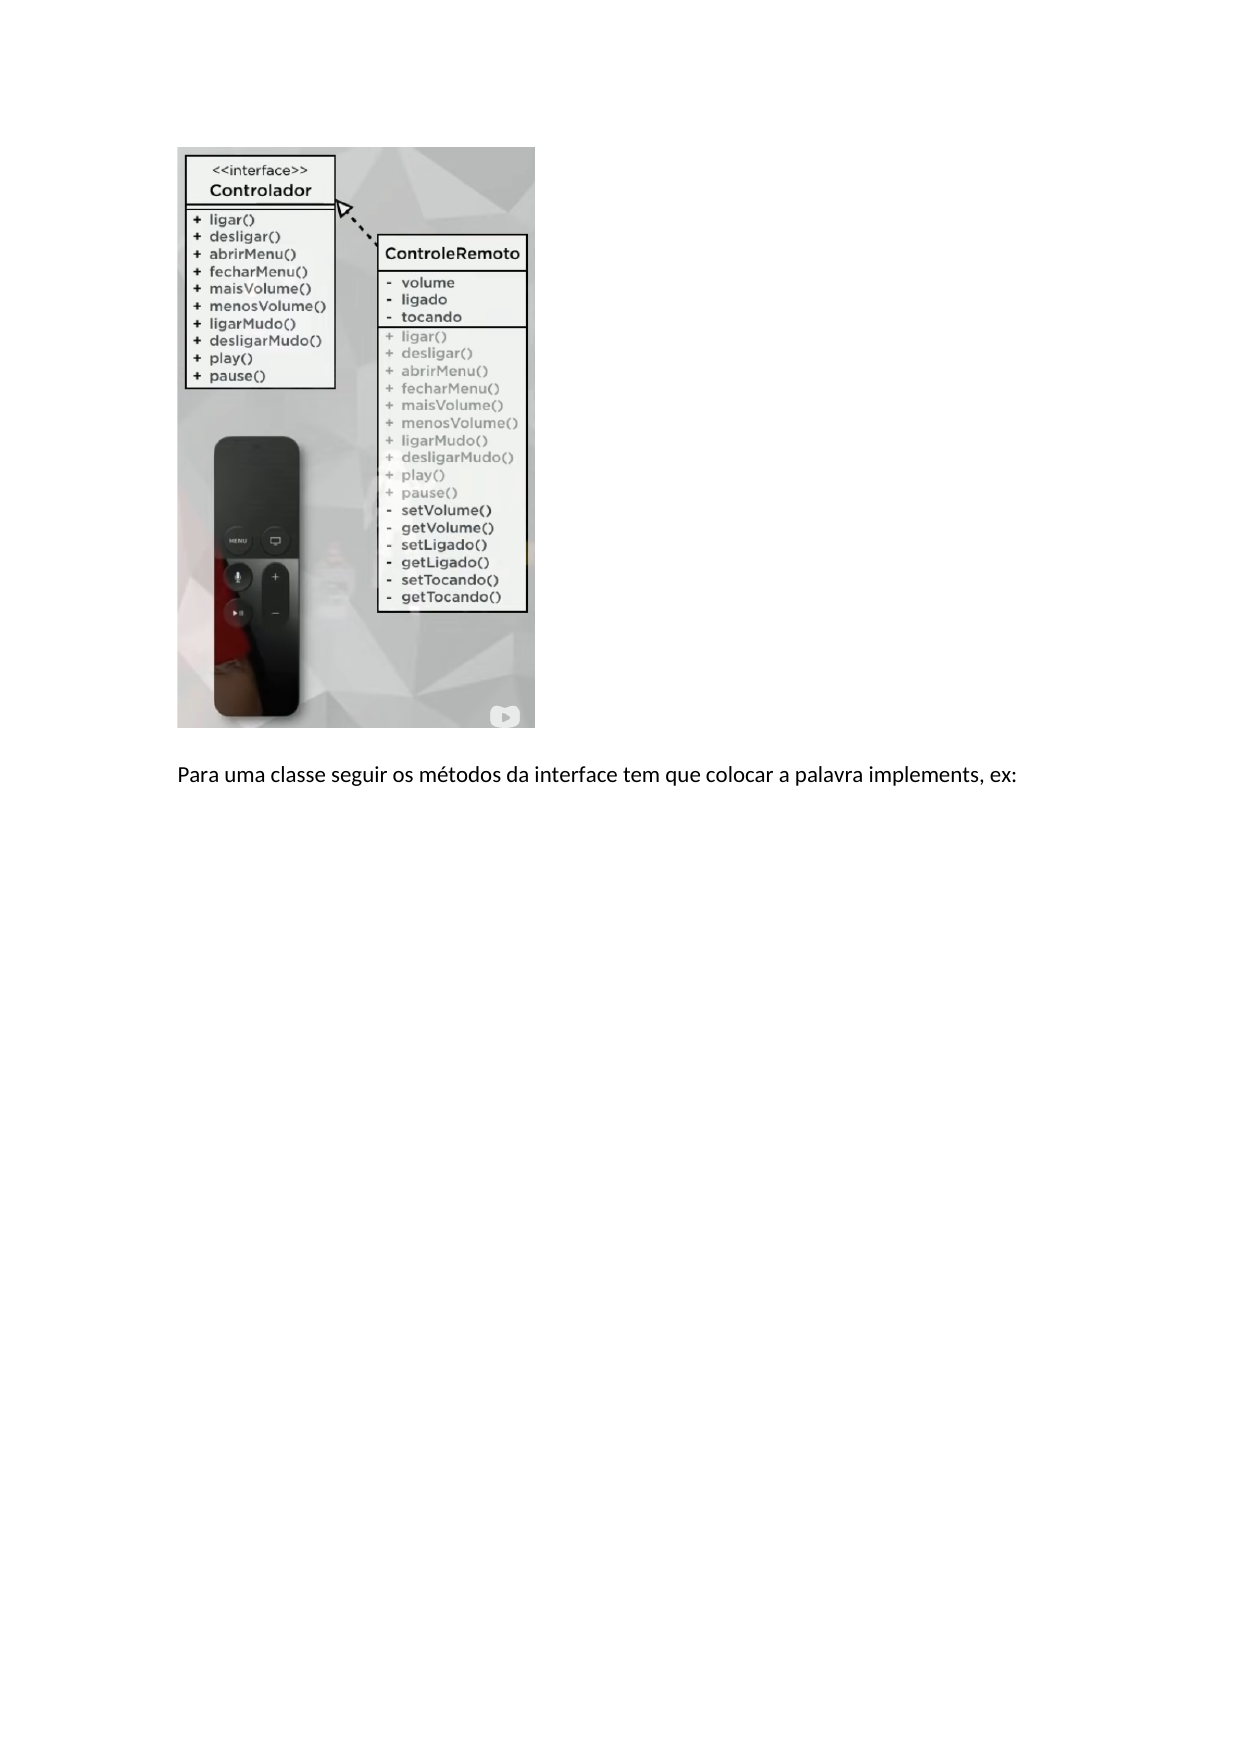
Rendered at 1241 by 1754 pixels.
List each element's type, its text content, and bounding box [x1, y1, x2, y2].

picture [177, 147, 535, 728]
text Para uma classe seguir os métodos da interface tem que colocar a palavra implements, ex: [177, 760, 1063, 788]
